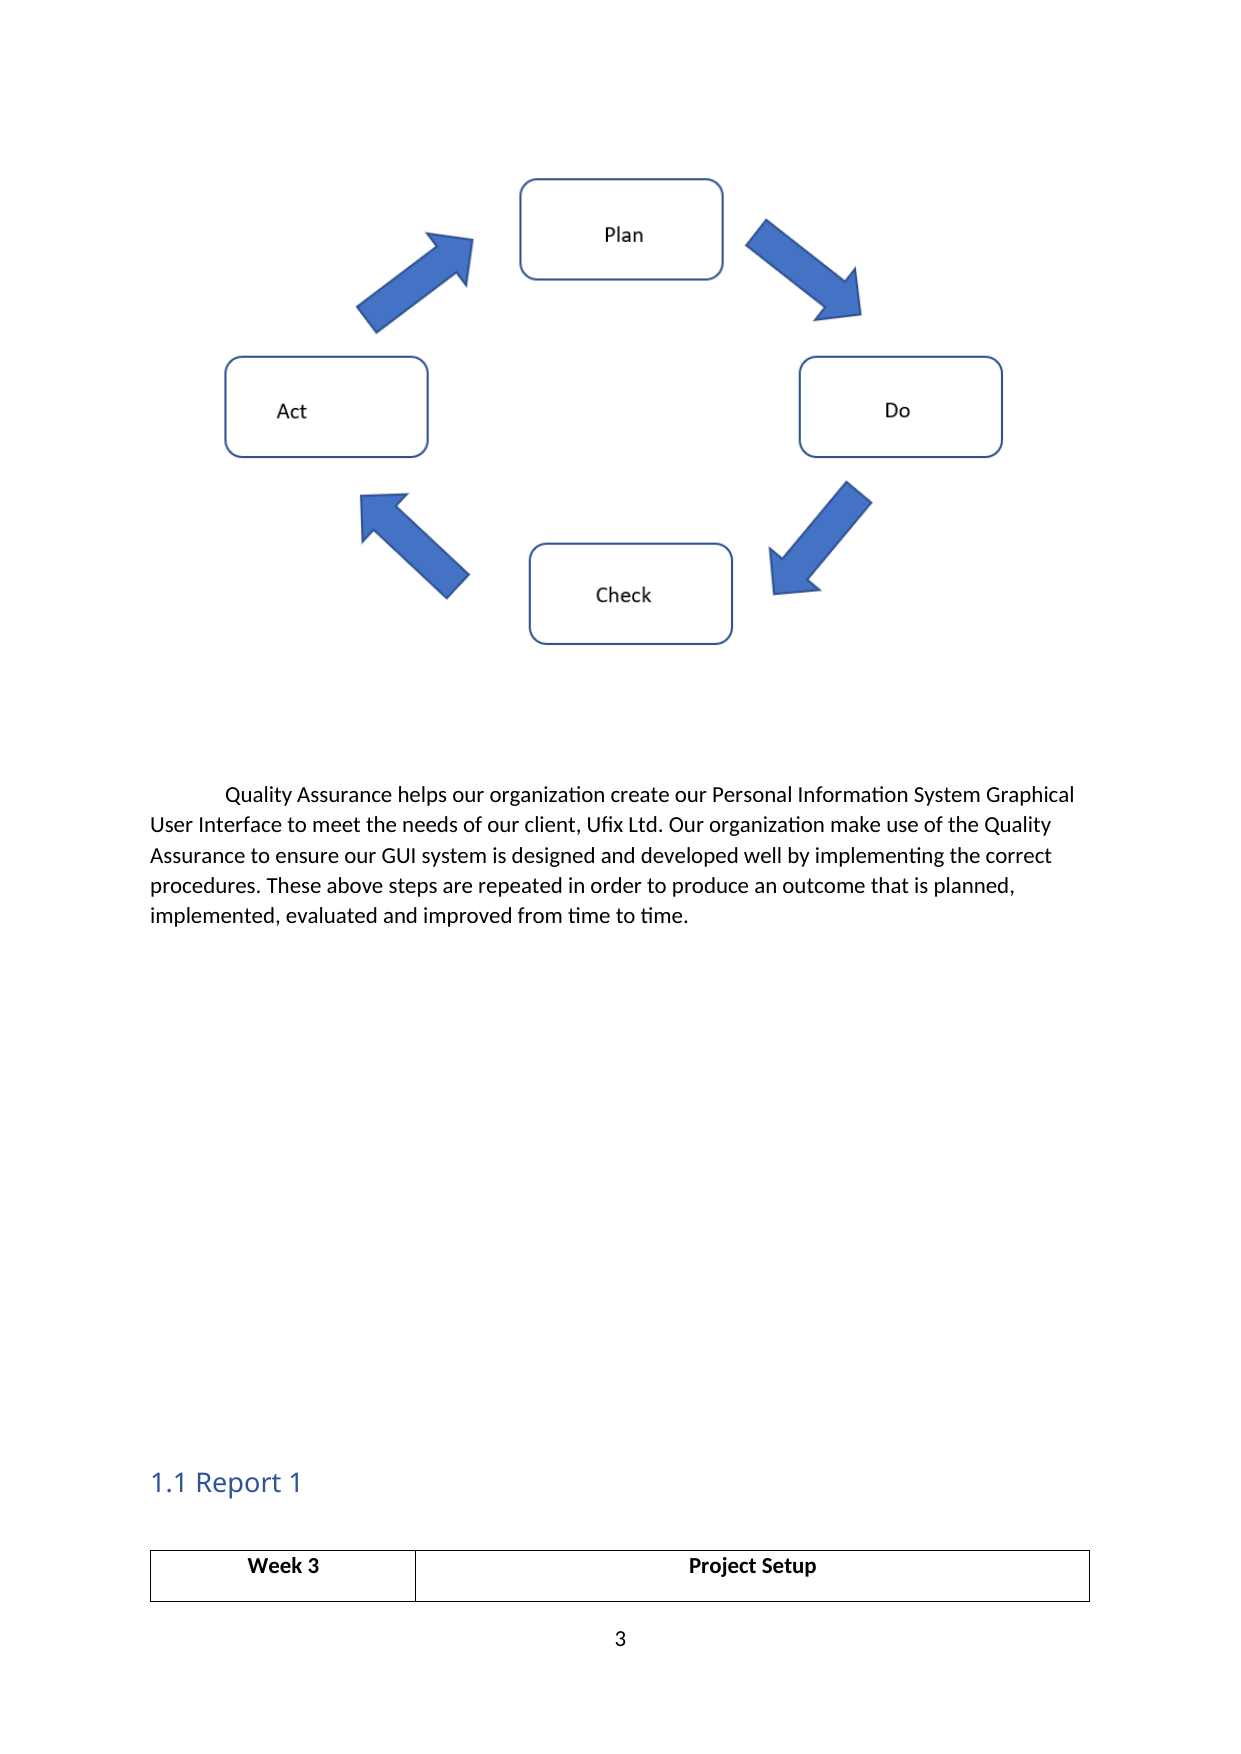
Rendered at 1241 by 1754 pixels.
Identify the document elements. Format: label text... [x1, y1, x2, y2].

table_header Week 3 [151, 1551, 415, 1601]
picture [189, 150, 1051, 668]
text Quality Assurance helps our organization create our Personal Information System Graphical User Interface to meet the needs of our client, Ufix Ltd. Our organization make use of the Quality Assurance to ensure our GUI system is designed and developed well by implementing the correct procedures. These above steps are repeated in order to produce an outcome that is planned, implemented, evaluated and improved from time to time. [150, 780, 1090, 929]
subtitle 1.1 Report 1 [150, 1464, 1090, 1501]
table_header Project Setup [416, 1551, 1089, 1601]
